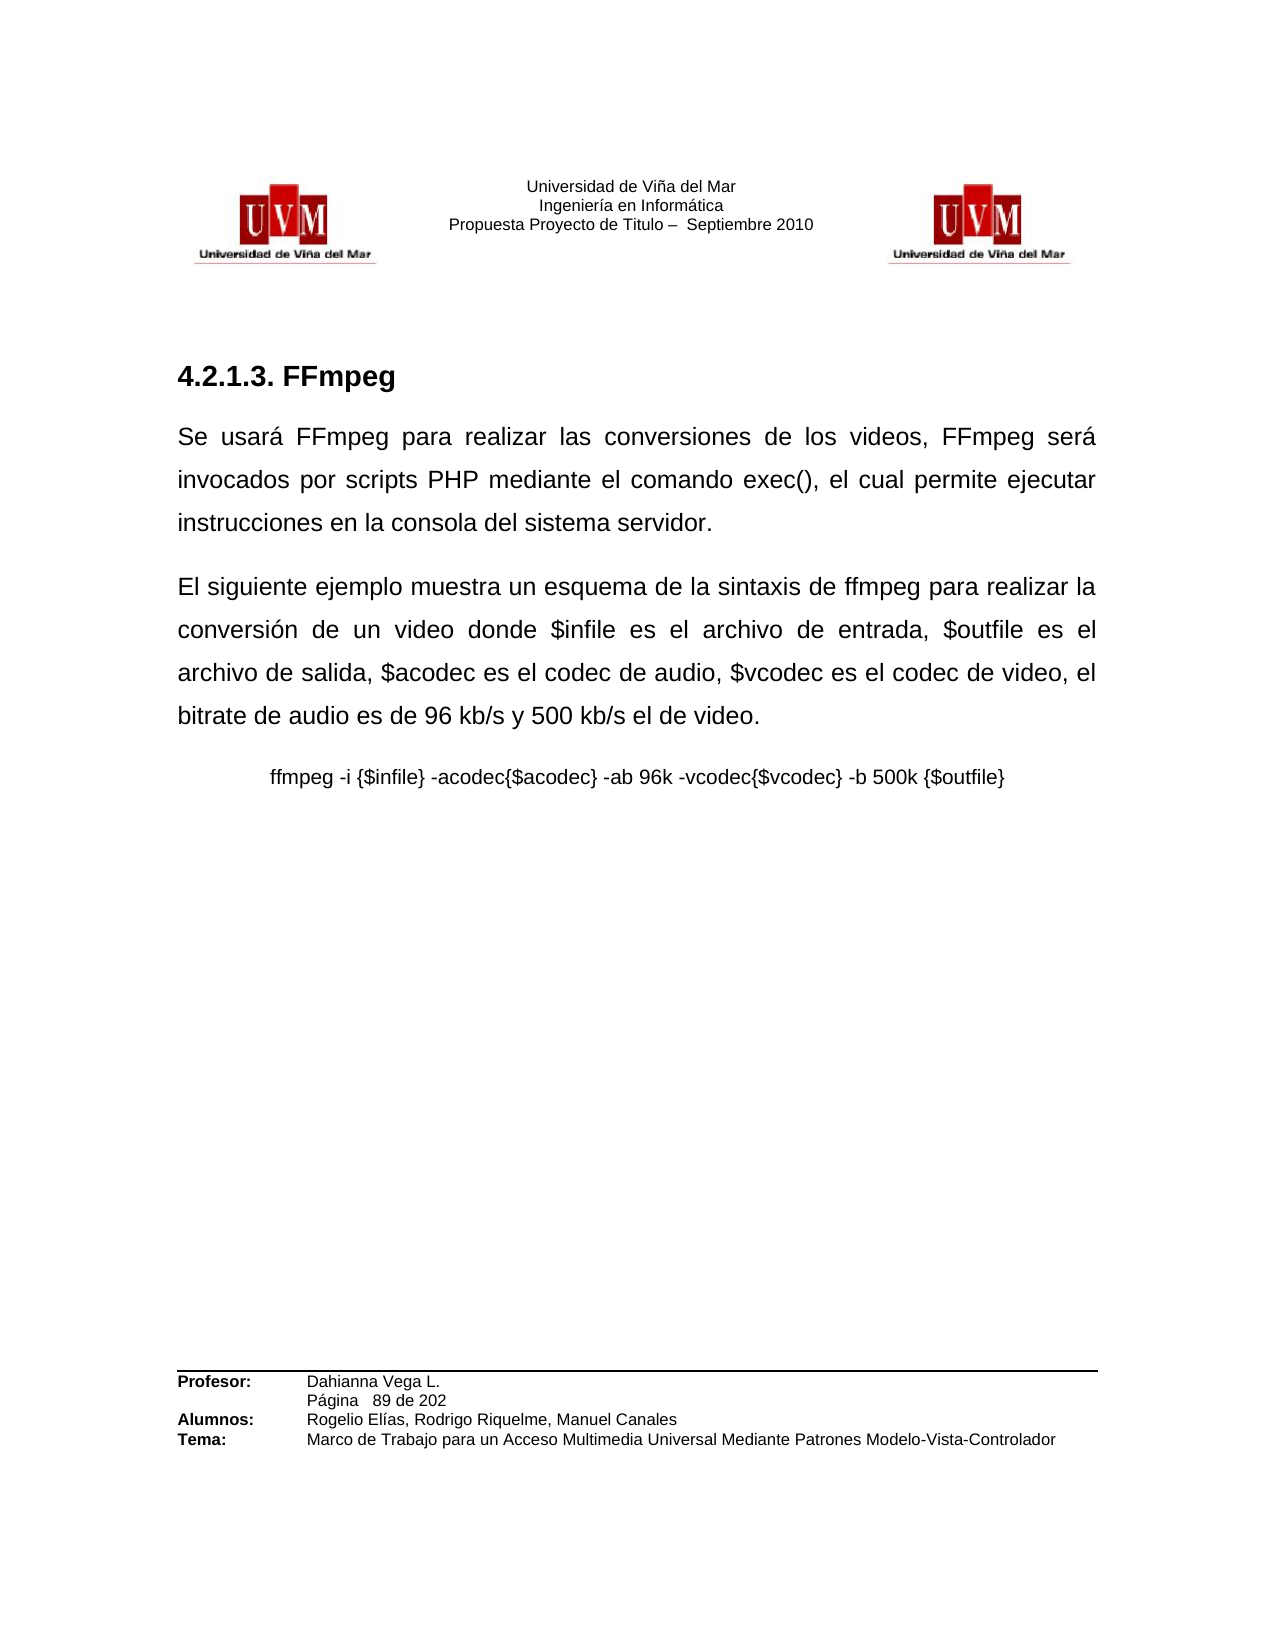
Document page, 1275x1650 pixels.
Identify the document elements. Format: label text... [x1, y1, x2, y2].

subtitle 4.2.1.3. FFmpeg [177, 359, 1098, 392]
picture [177, 176, 390, 267]
text El siguiente ejemplo muestra un esquema de la sintaxis de ffmpeg para realizar la conversión de un video donde $infile es el archivo de entrada, $outfile es el archivo de salida, $acodec es el codec de audio, $vcodec es el codec de video, el bitrate de audio es de 96 kb/s y 500 kb/s el de video. [177, 572, 1098, 730]
subtitle ffmpeg -i {$infile} -acodec{$acodec} -ab 96k -vcodec{$vcodec} -b 500k {$outfile} [177, 765, 1098, 789]
text Se usará FFmpeg para realizar las conversiones de los videos, FFmpeg será invocados por scripts PHP mediante el comando exec(), el cual permite ejecutar instrucciones en la consola del sistema servidor. [177, 422, 1098, 537]
picture [871, 176, 1084, 267]
